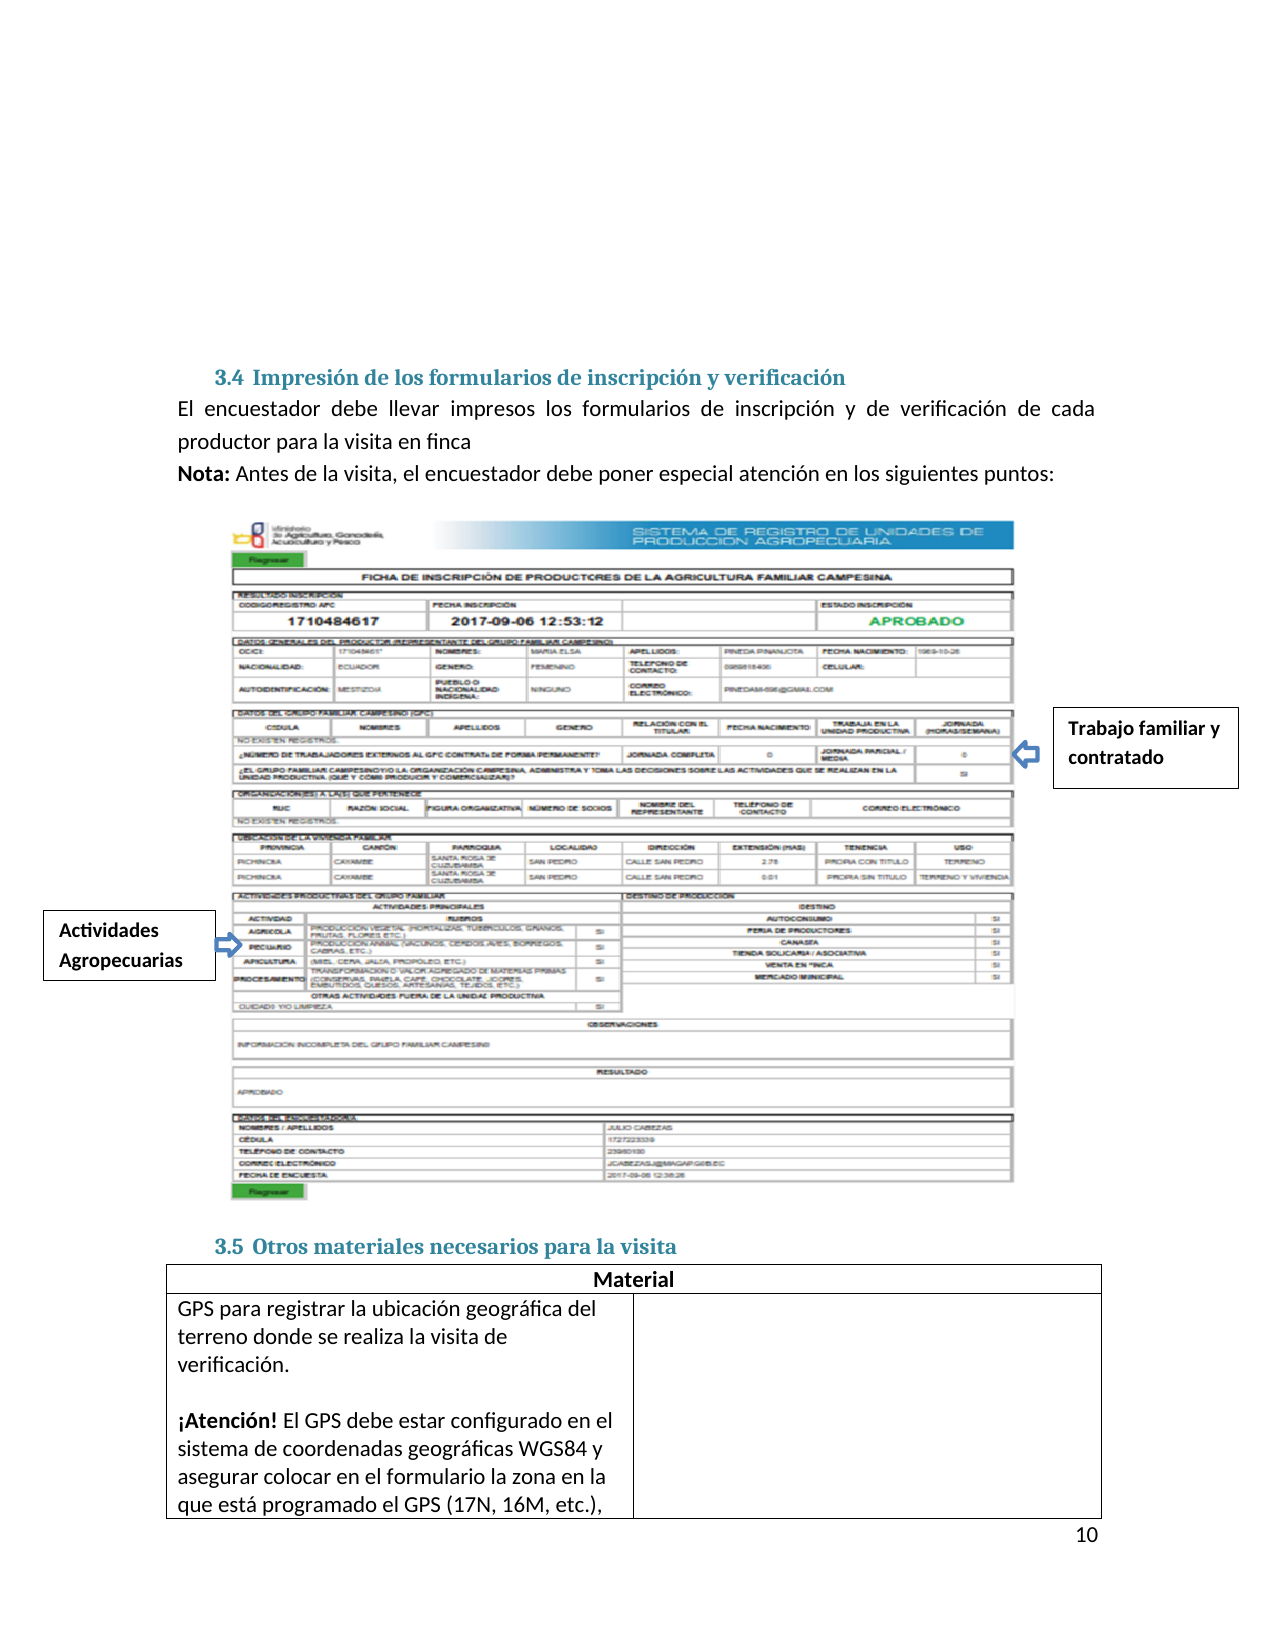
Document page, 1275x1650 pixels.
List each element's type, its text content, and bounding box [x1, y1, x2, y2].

table_cell [634, 1294, 1101, 1518]
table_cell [167, 1294, 633, 1518]
text Nota: Antes de la visita, el encuestador debe poner especial atención en los siguientes puntos: [177, 459, 1098, 487]
text El encuestador debe llevar impresos los formularios de inscripción y de verificación de cada productor para la visita en finca [177, 394, 1098, 455]
text Otros materiales necesarios para la visita [215, 1233, 1098, 1260]
text Impresión de los formularios de inscripción y verificación [215, 364, 1098, 391]
table_header Material [167, 1265, 1101, 1293]
picture [216, 517, 1053, 1232]
